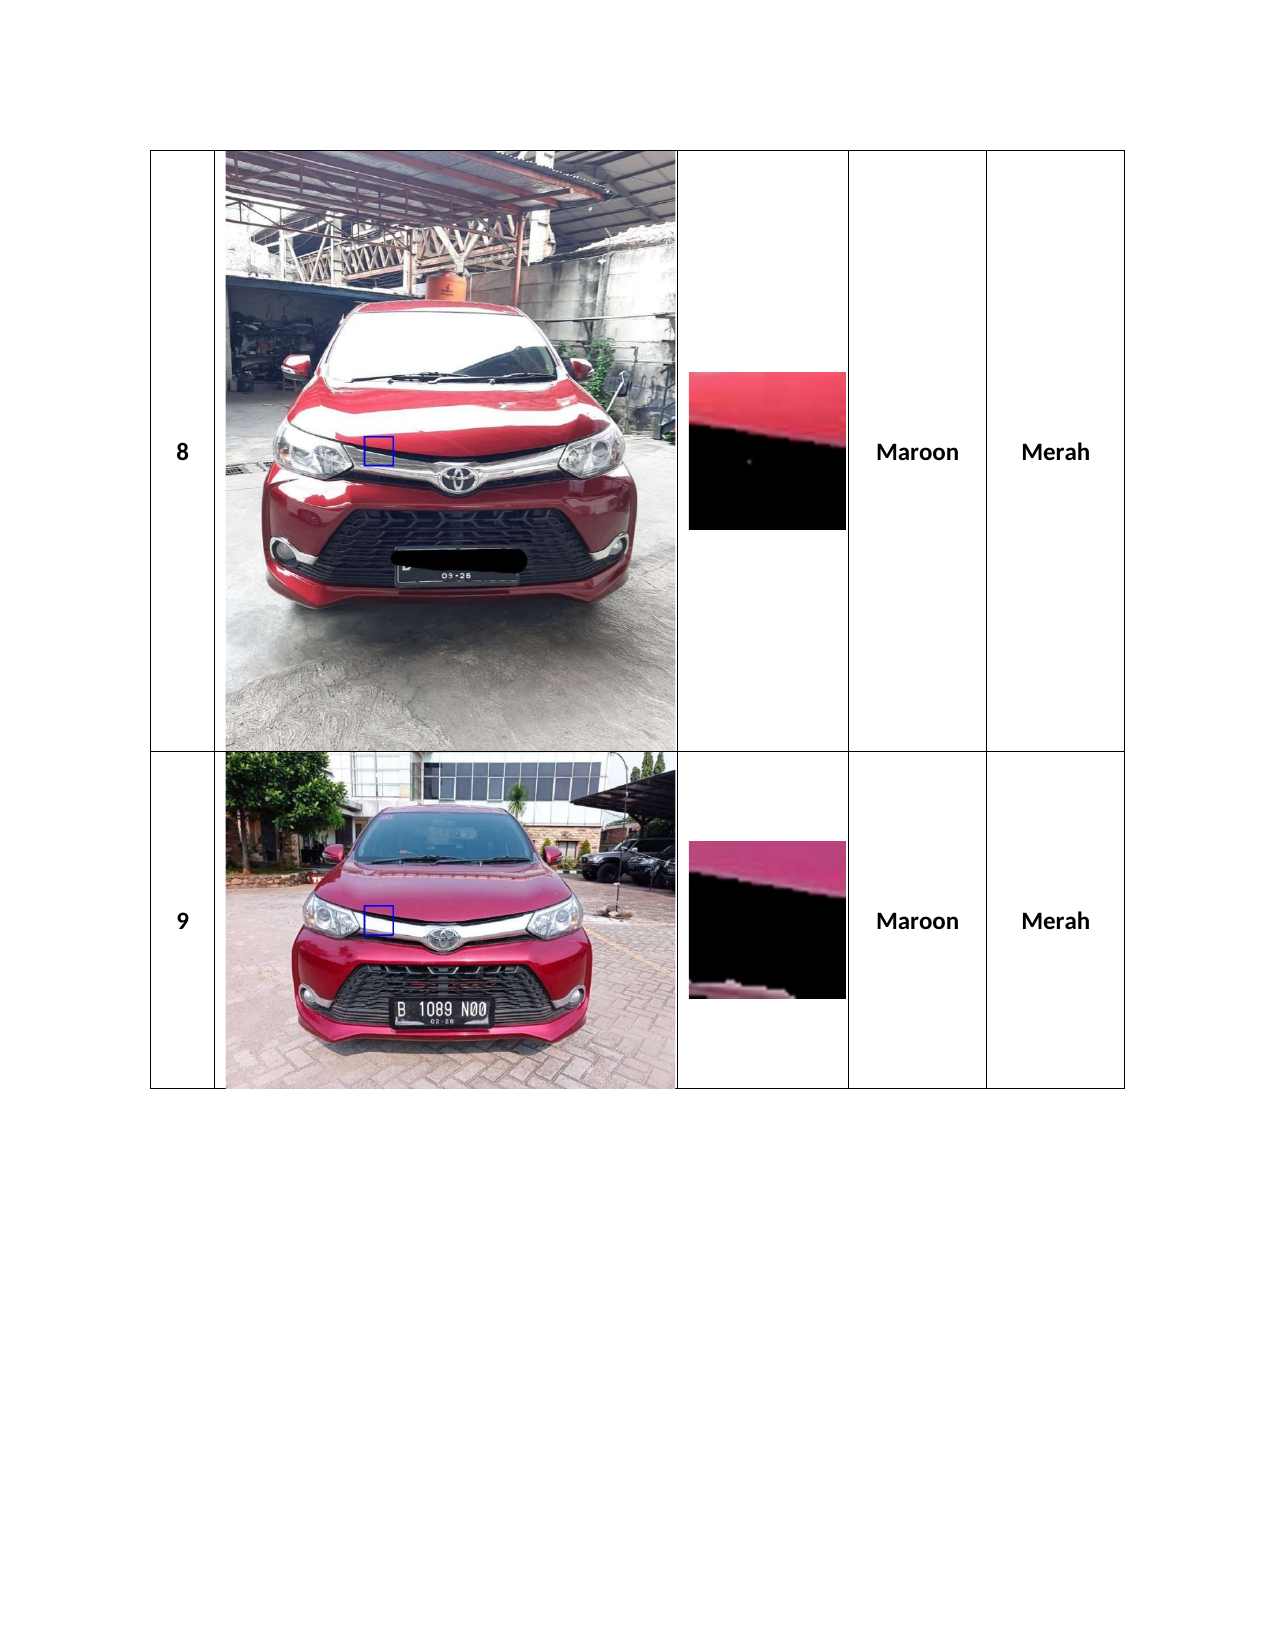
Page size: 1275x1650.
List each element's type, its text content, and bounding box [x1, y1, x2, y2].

picture [688, 841, 846, 999]
table_cell [678, 151, 848, 751]
picture [225, 151, 676, 751]
table_cell [678, 752, 848, 1088]
table_cell Maroon [849, 151, 986, 751]
table_cell [215, 752, 225, 1088]
picture [225, 752, 676, 1089]
table_cell [215, 151, 225, 751]
table_cell 9 [151, 752, 214, 1088]
table_cell Merah [987, 752, 1124, 1088]
table_cell 8 [151, 151, 214, 751]
table_cell Merah [987, 151, 1124, 751]
picture [688, 372, 846, 530]
table_cell Maroon [849, 752, 986, 1088]
